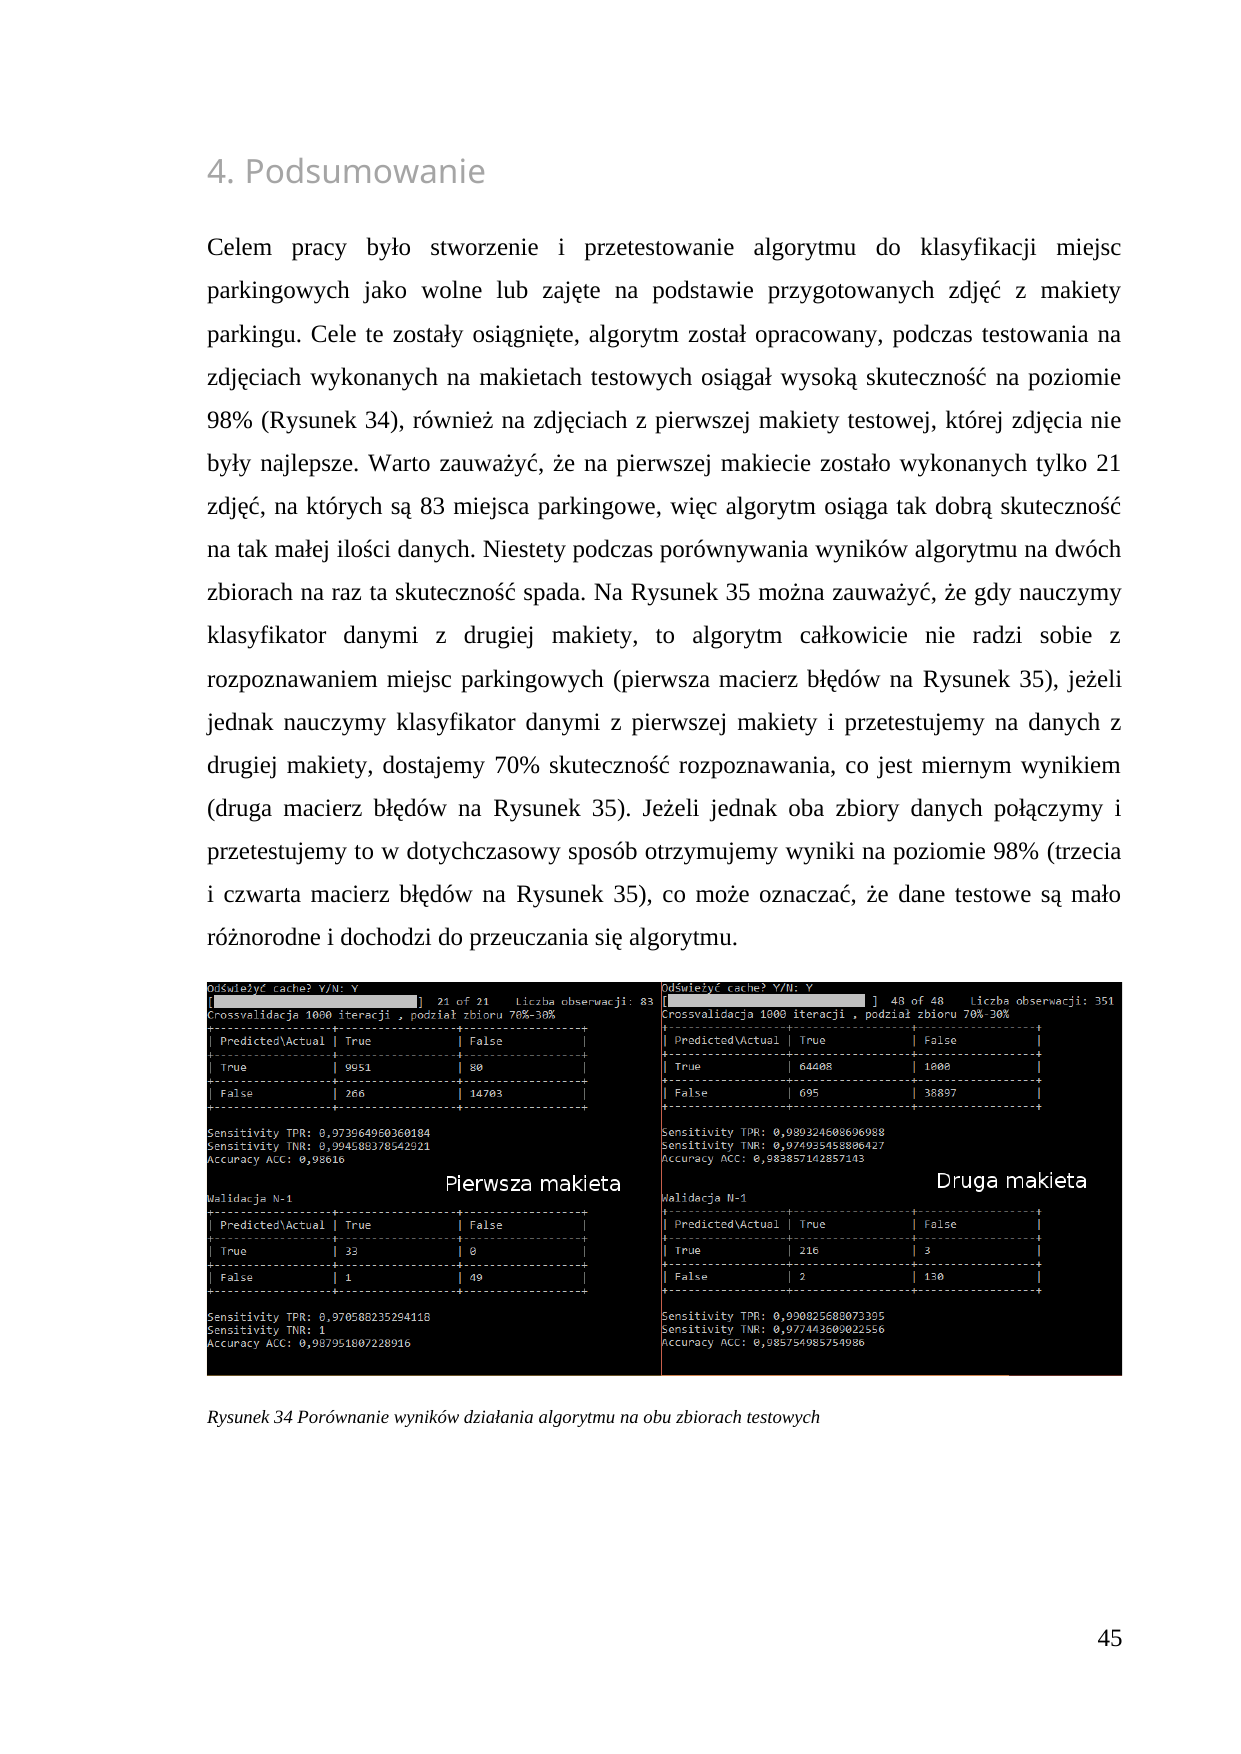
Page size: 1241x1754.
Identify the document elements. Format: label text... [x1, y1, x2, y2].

text Rysunek 34 Porównanie wyników działania algorytmu na obu zbiorach testowych [207, 1406, 1122, 1428]
subtitle Podsumowanie [207, 148, 1122, 193]
picture [206, 982, 1123, 1376]
text Celem pracy było stworzenie i przetestowanie algorytmu do klasyfikacji miejsc parkingowych jako wolne lub zajęte na podstawie przygotowanych zdjęć z makiety parkingu. Cele te zostały osiągnięte, algorytm został opracowany, podczas testowania na zdjęciach wykonanych na makietach testowych osiągał wysoką skuteczność na poziomie 98% (Rysunek 34), również na zdjęciach z pierwszej makiety testowej, której zdjęcia nie były najlepsze. Warto zauważyć, że na pierwszej makiecie zostało wykonanych tylko 21 zdjęć, na których są 83 miejsca parkingowe, więc algorytm osiąga tak dobrą skuteczność na tak małej ilości danych. Niestety podczas porównywania wyników algorytmu na dwóch zbiorach na raz ta skuteczność spada. Na Rysunku 35 można zauważyć, że gdy nauczymy klasyfikator danymi z drugiej makiety, to algorytm całkowicie nie radzi sobie z rozpoznawaniem miejsc parkingowych (pierwsza macierz błędów na Rysunku 35), jeżeli jednak nauczymy klasyfikator danymi z pierwszej makiety i przetestujemy na danych z drugiej makiety, dostajemy 70% skuteczność rozpoznawania, co jest miernym wynikiem (druga macierz błędów na Rysunku 35). Jeżeli jednak oba zbiory danych połączymy i przetestujemy to w dotychczasowy sposób otrzymujemy wyniki na poziomie 98% (trzecia i czwarta macierz błędów na Rysunku 35), co może oznaczać, że dane testowe są mało różnorodne i dochodzi do przeuczania się algorytmu. [207, 232, 1122, 951]
